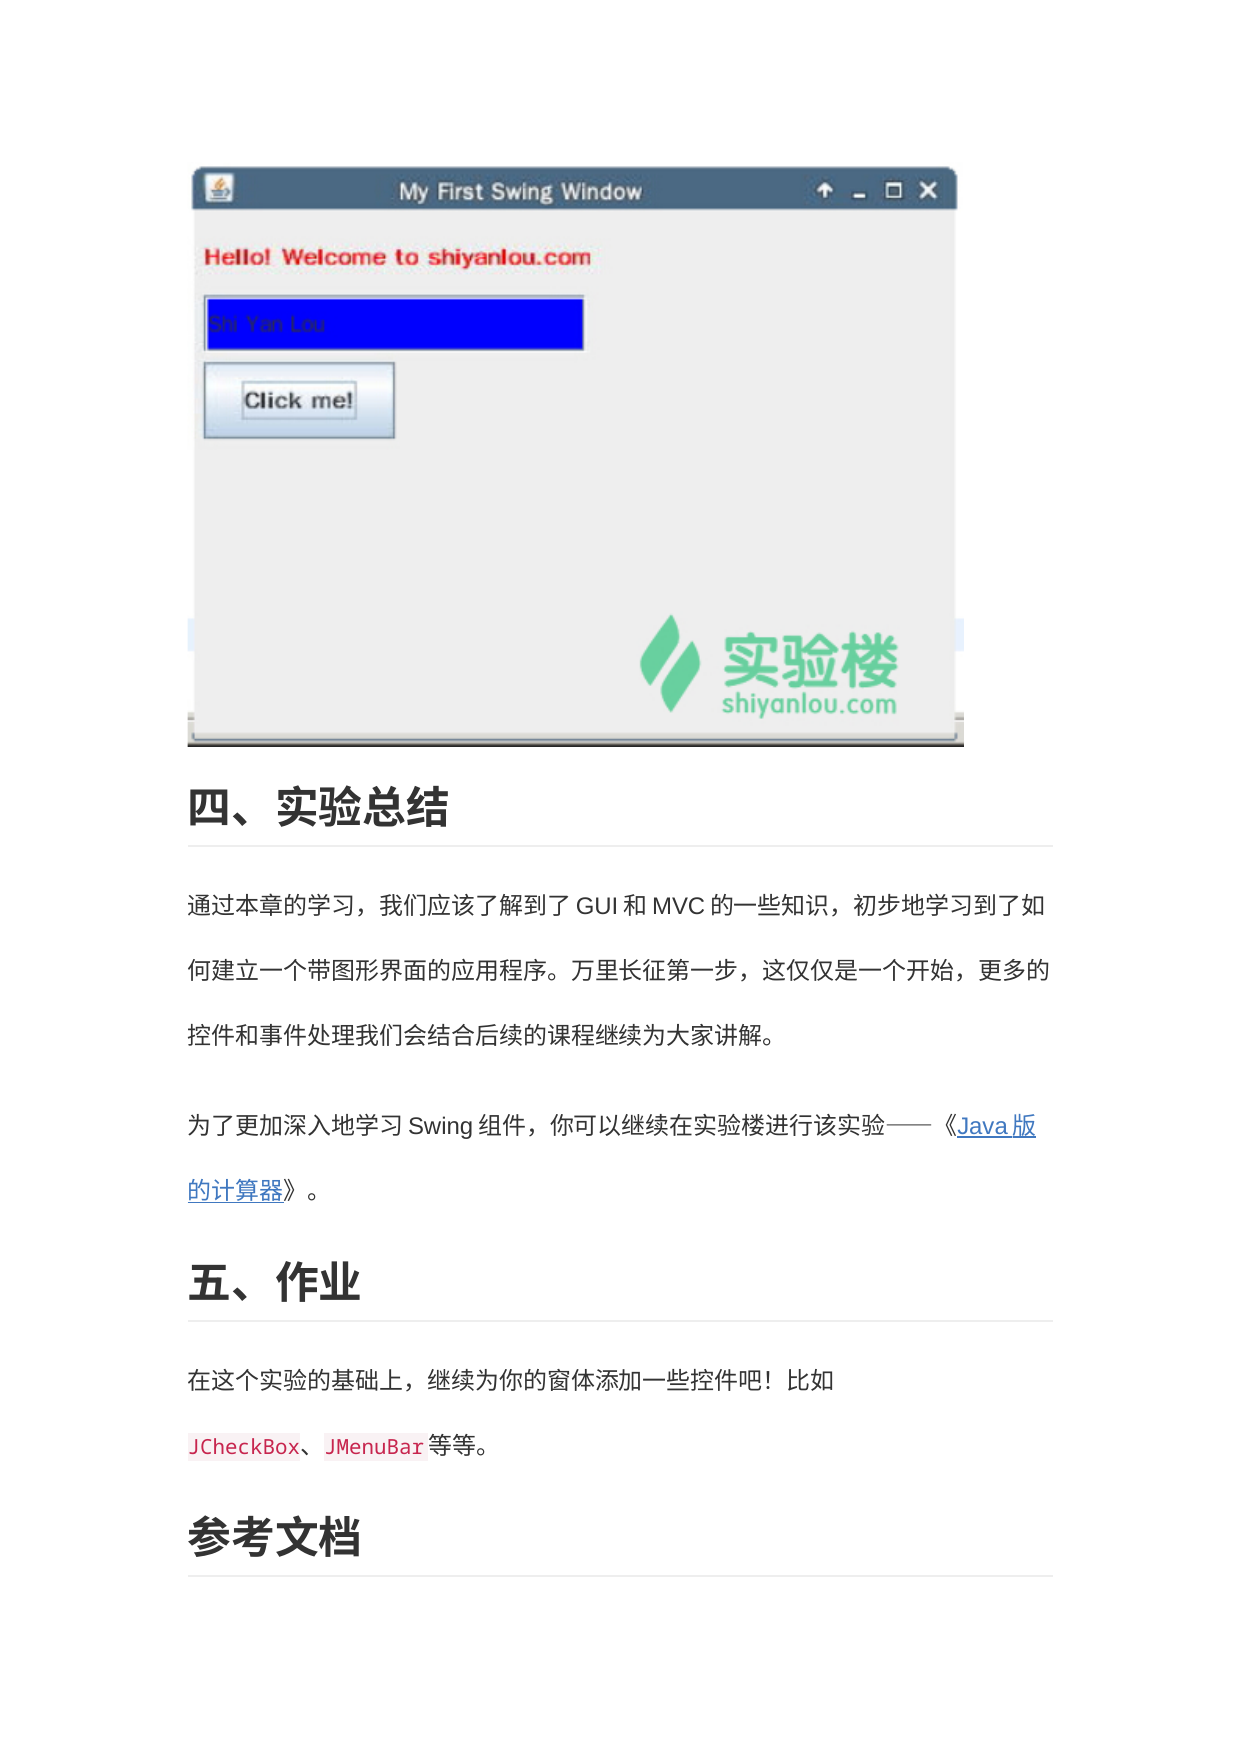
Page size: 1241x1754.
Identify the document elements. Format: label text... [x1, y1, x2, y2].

text 通过本章的学习，我们应该了解到了GUI和MVC的一些知识，初步地学习到了如何建立一个带图形界面的应用程序。万里长征第一步，这仅仅是一个开始，更多的控件和事件处理我们会结合后续的课程继续为大家讲解。 [187, 872, 1053, 1067]
picture [187, 162, 964, 747]
subtitle 四、实验总结 [187, 772, 1053, 847]
text 为了更加深入地学习Swing组件，你可以继续在实验楼进行该实验——《Java版的计算器》。 [187, 1092, 1053, 1222]
text 在这个实验的基础上，继续为你的窗体添加一些控件吧！比如JCheckBox、JMenuBar等等。 [187, 1347, 1053, 1477]
subtitle 五、作业 [187, 1247, 1053, 1322]
subtitle 参考文档 [187, 1502, 1053, 1577]
